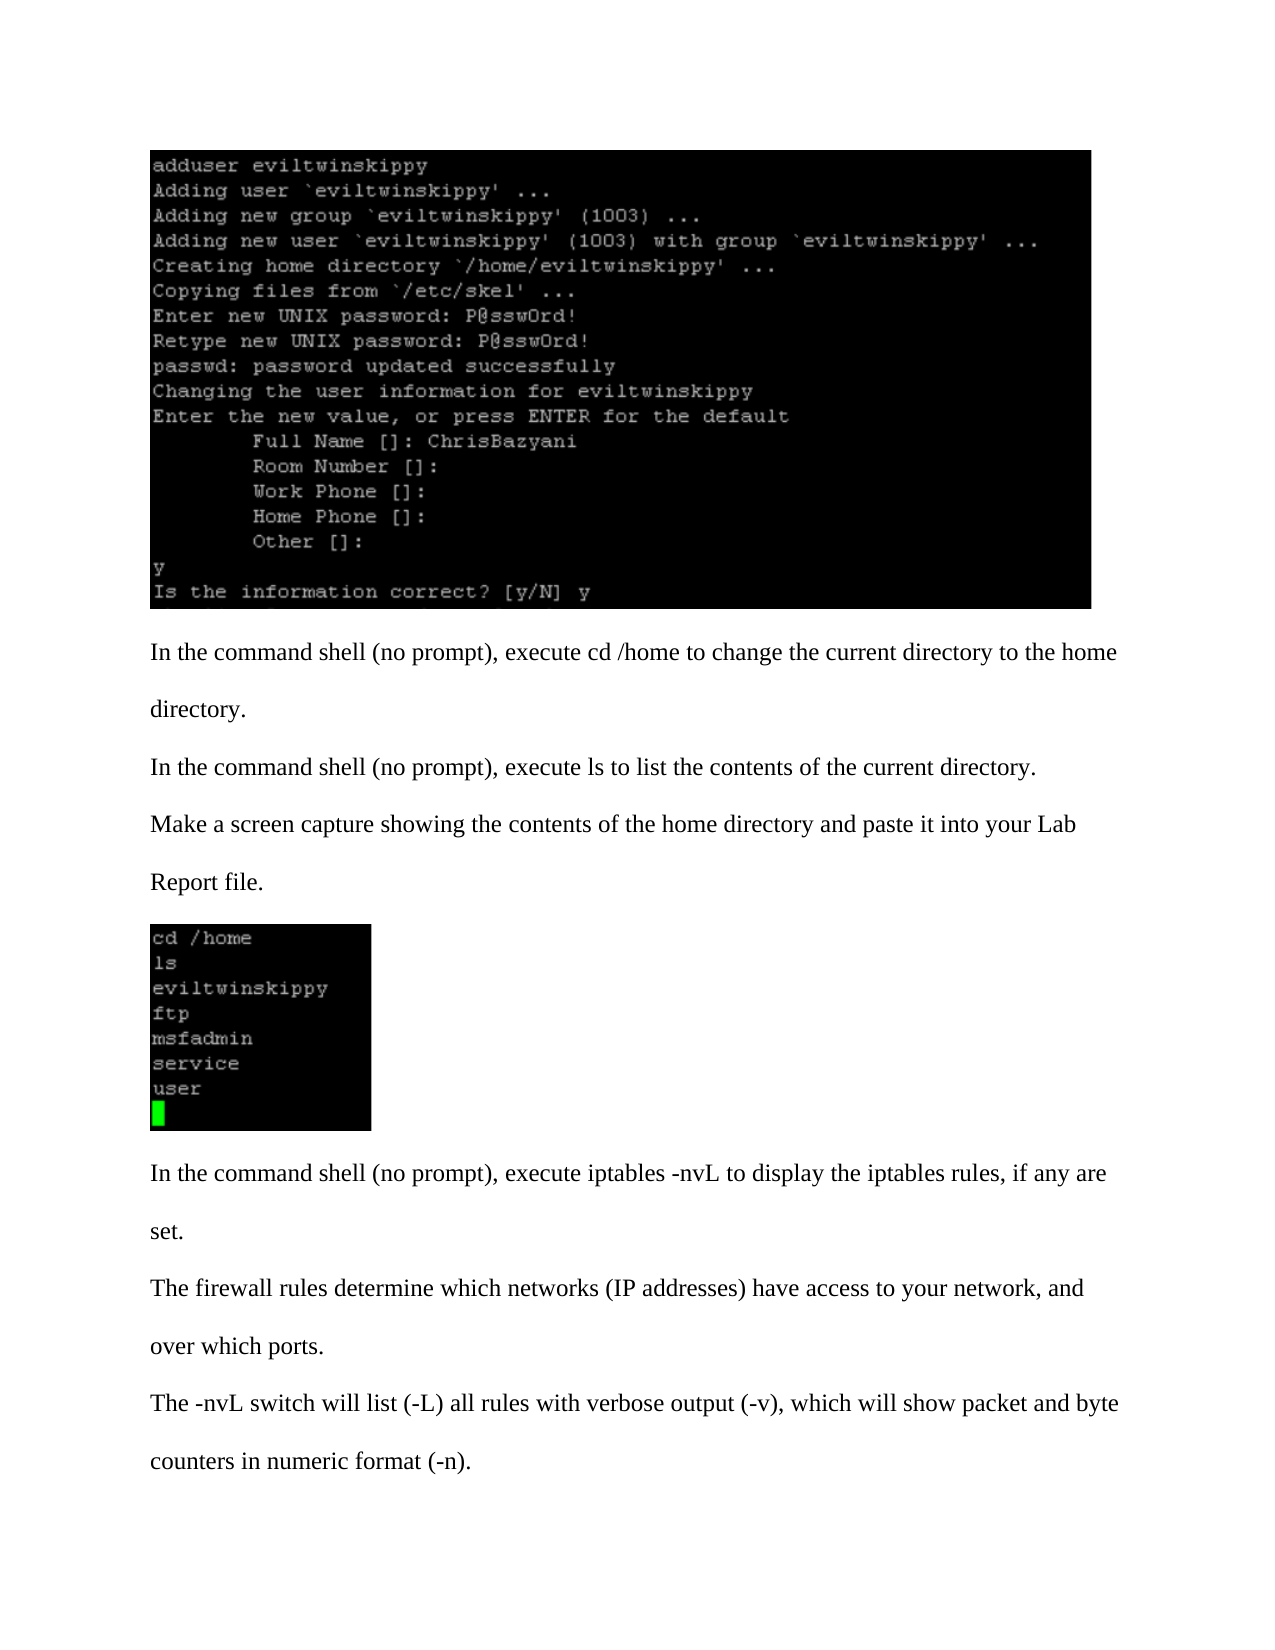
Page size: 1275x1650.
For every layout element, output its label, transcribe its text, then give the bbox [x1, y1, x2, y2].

text In the command shell (no prompt), execute iptables -nvL to display the iptables rules, if any are set. [150, 1158, 1125, 1245]
text In the command shell (no prompt), execute cd /home to change the current directory to the home directory. [150, 637, 1125, 723]
text The firewall rules determine which networks (IP addresses) have access to your network, and over which ports. The -nvL switch will list (-L) all rules with verbose output (-v), which will show packet and byte counters in numeric format (-n). [150, 1273, 1125, 1475]
text Make a screen capture showing the contents of the home directory and paste it into your Lab Report file. [150, 809, 1125, 896]
picture [150, 150, 1092, 609]
text In the command shell (no prompt), execute ls to list the contents of the current directory. [150, 752, 1125, 781]
picture [150, 924, 372, 1131]
